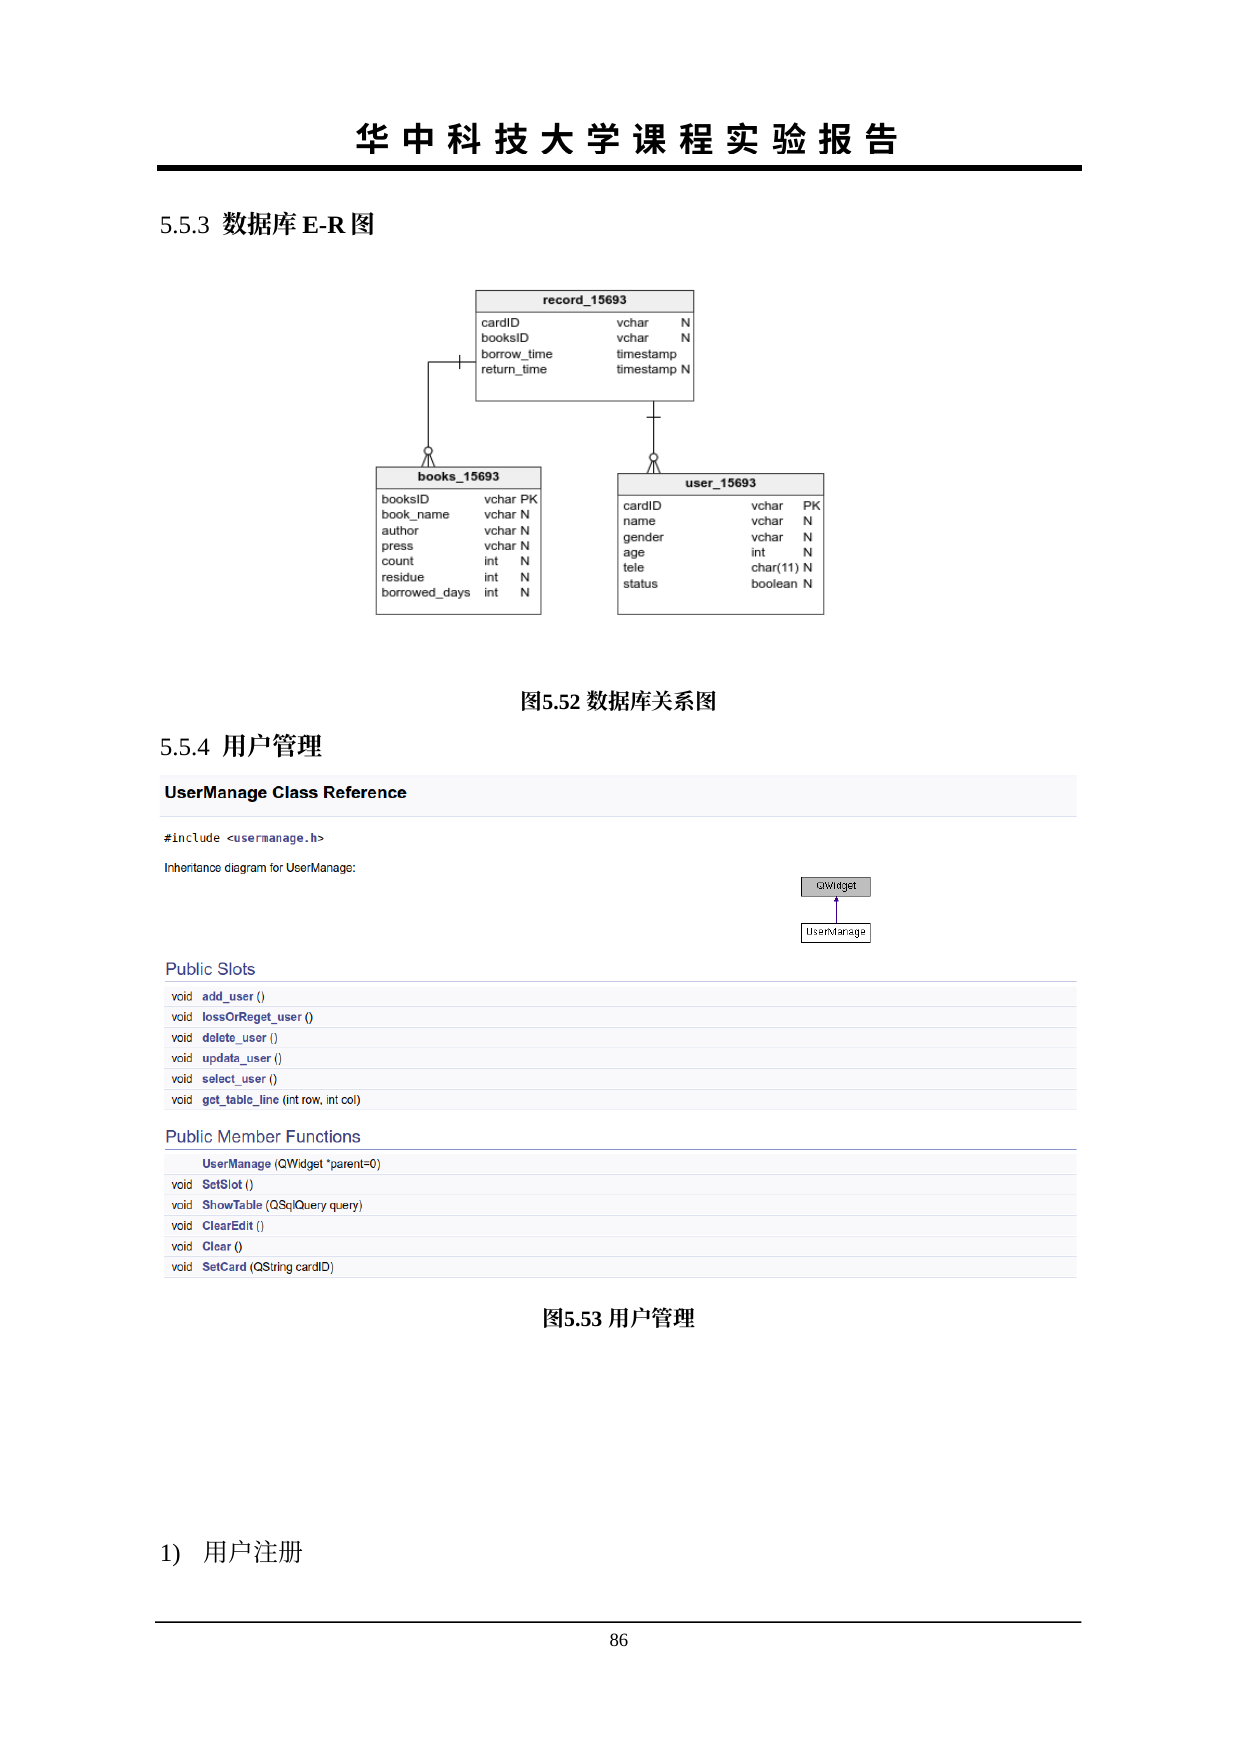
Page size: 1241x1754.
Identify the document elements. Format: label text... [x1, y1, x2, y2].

subtitle 数据库E-R图 [159, 198, 1078, 246]
picture [327, 251, 910, 641]
subtitle 用户管理 [159, 721, 1078, 768]
list 用户注册 [159, 1526, 1078, 1574]
picture [159, 775, 1077, 1298]
